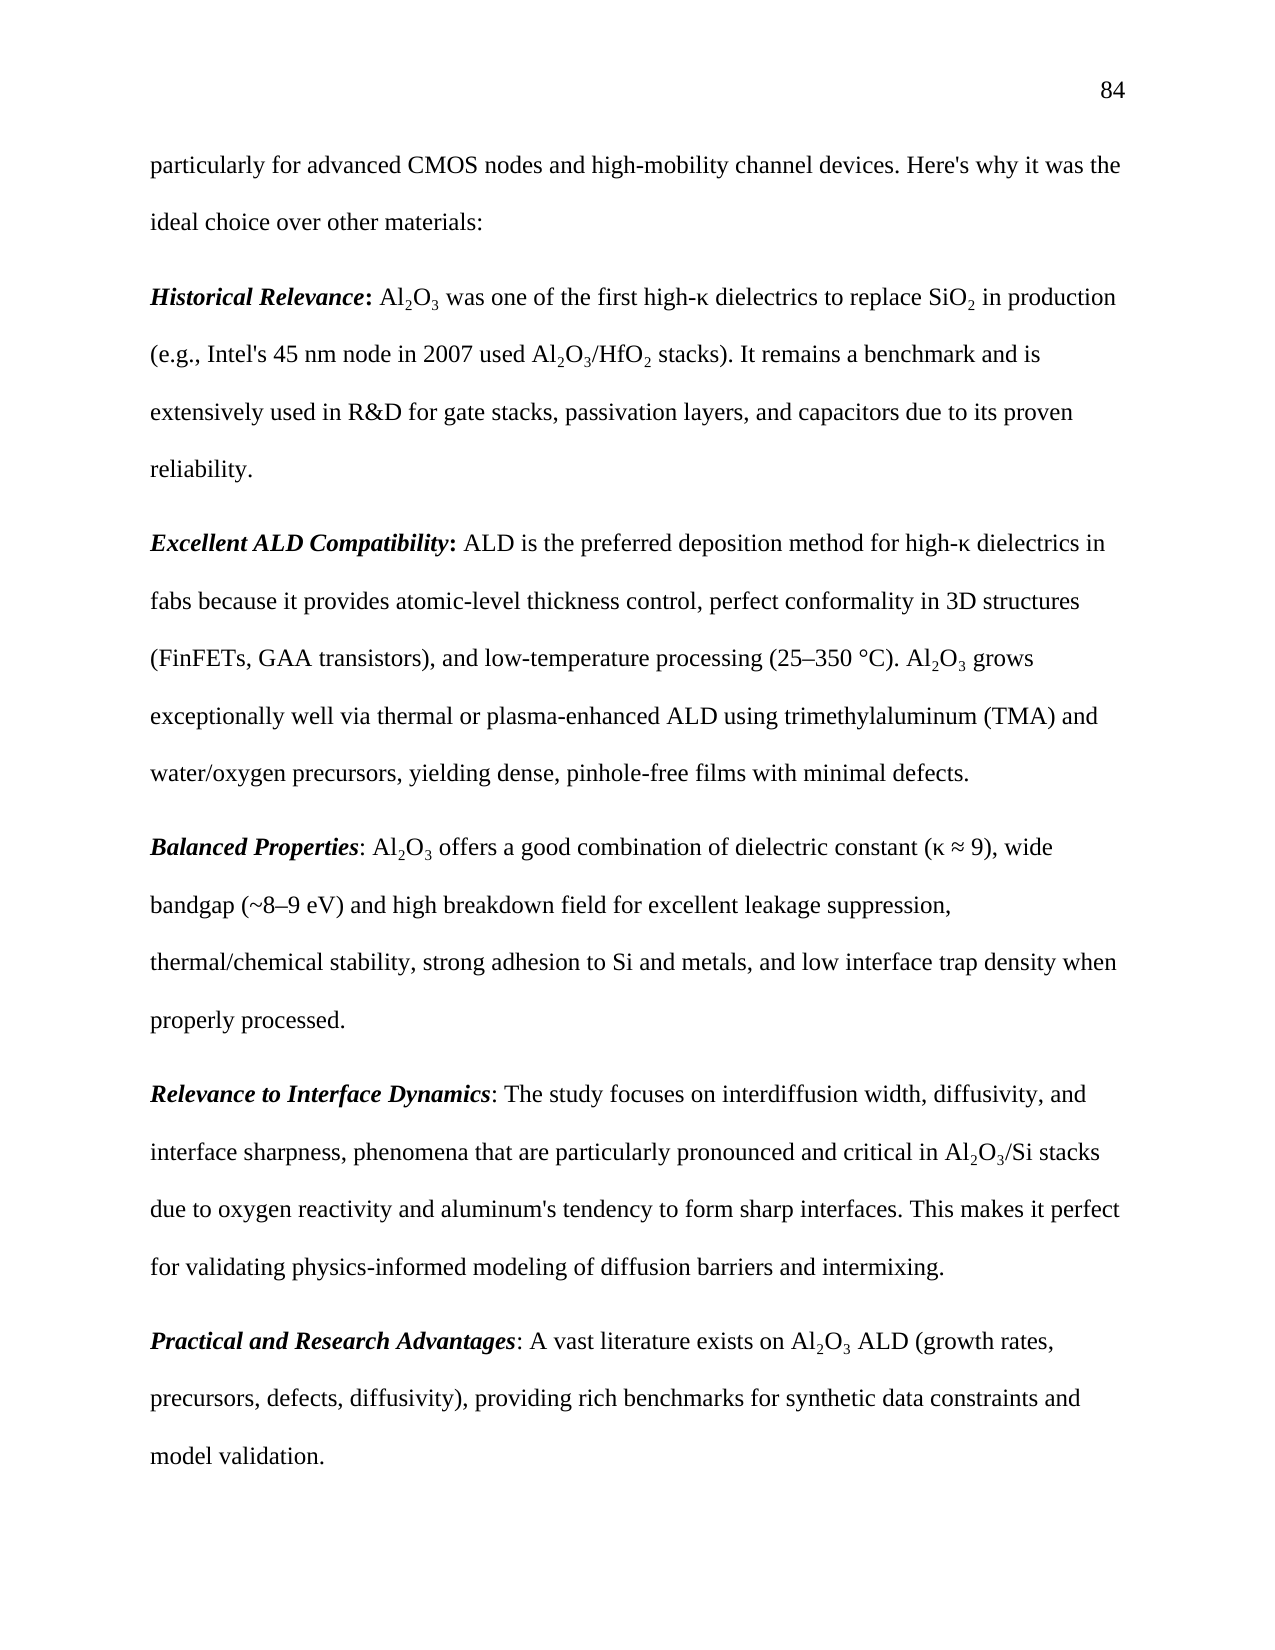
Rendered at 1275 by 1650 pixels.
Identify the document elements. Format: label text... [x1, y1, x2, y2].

text Excellent ALD Compatibility: ALD is the preferred deposition method for high-κ dielectrics in fabs because it provides atomic-level thickness control, perfect conformality in 3D structures (FinFETs, GAA transistors), and low-temperature processing (25–350 °C). Al₂O₃ grows exceptionally well via thermal or plasma-enhanced ALD using trimethylaluminum (TMA) and water/oxygen precursors, yielding dense, pinhole-free films with minimal defects. [150, 528, 1125, 787]
text Relevance to Interface Dynamics: The study focuses on interdiffusion width, diffusivity, and interface sharpness, phenomena that are particularly pronounced and critical in Al₂O₃/Si stacks due to oxygen reactivity and aluminum's tendency to form sharp interfaces. This makes it perfect for validating physics-informed modeling of diffusion barriers and intermixing. [150, 1079, 1125, 1280]
text Balanced Properties: Al₂O₃ offers a good combination of dielectric constant (κ ≈ 9), wide bandgap (~8–9 eV) and high breakdown field for excellent leakage suppression, thermal/chemical stability, strong adhesion to Si and metals, and low interface trap density when properly processed. [150, 832, 1125, 1034]
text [150, 150, 1125, 236]
text Practical and Research Advantages: A vast literature exists on Al₂O₃ ALD (growth rates, precursors, defects, diffusivity), providing rich benchmarks for synthetic data constraints and model validation. [150, 1326, 1125, 1469]
text Historical Relevance: Al₂O₃ was one of the first high-κ dielectrics to replace SiO₂ in production (e.g., Intel's 45 nm node in 2007 used Al₂O₃/HfO₂ stacks). It remains a benchmark and is extensively used in R&D for gate stacks, passivation layers, and capacitors due to its proven reliability. [150, 282, 1125, 483]
